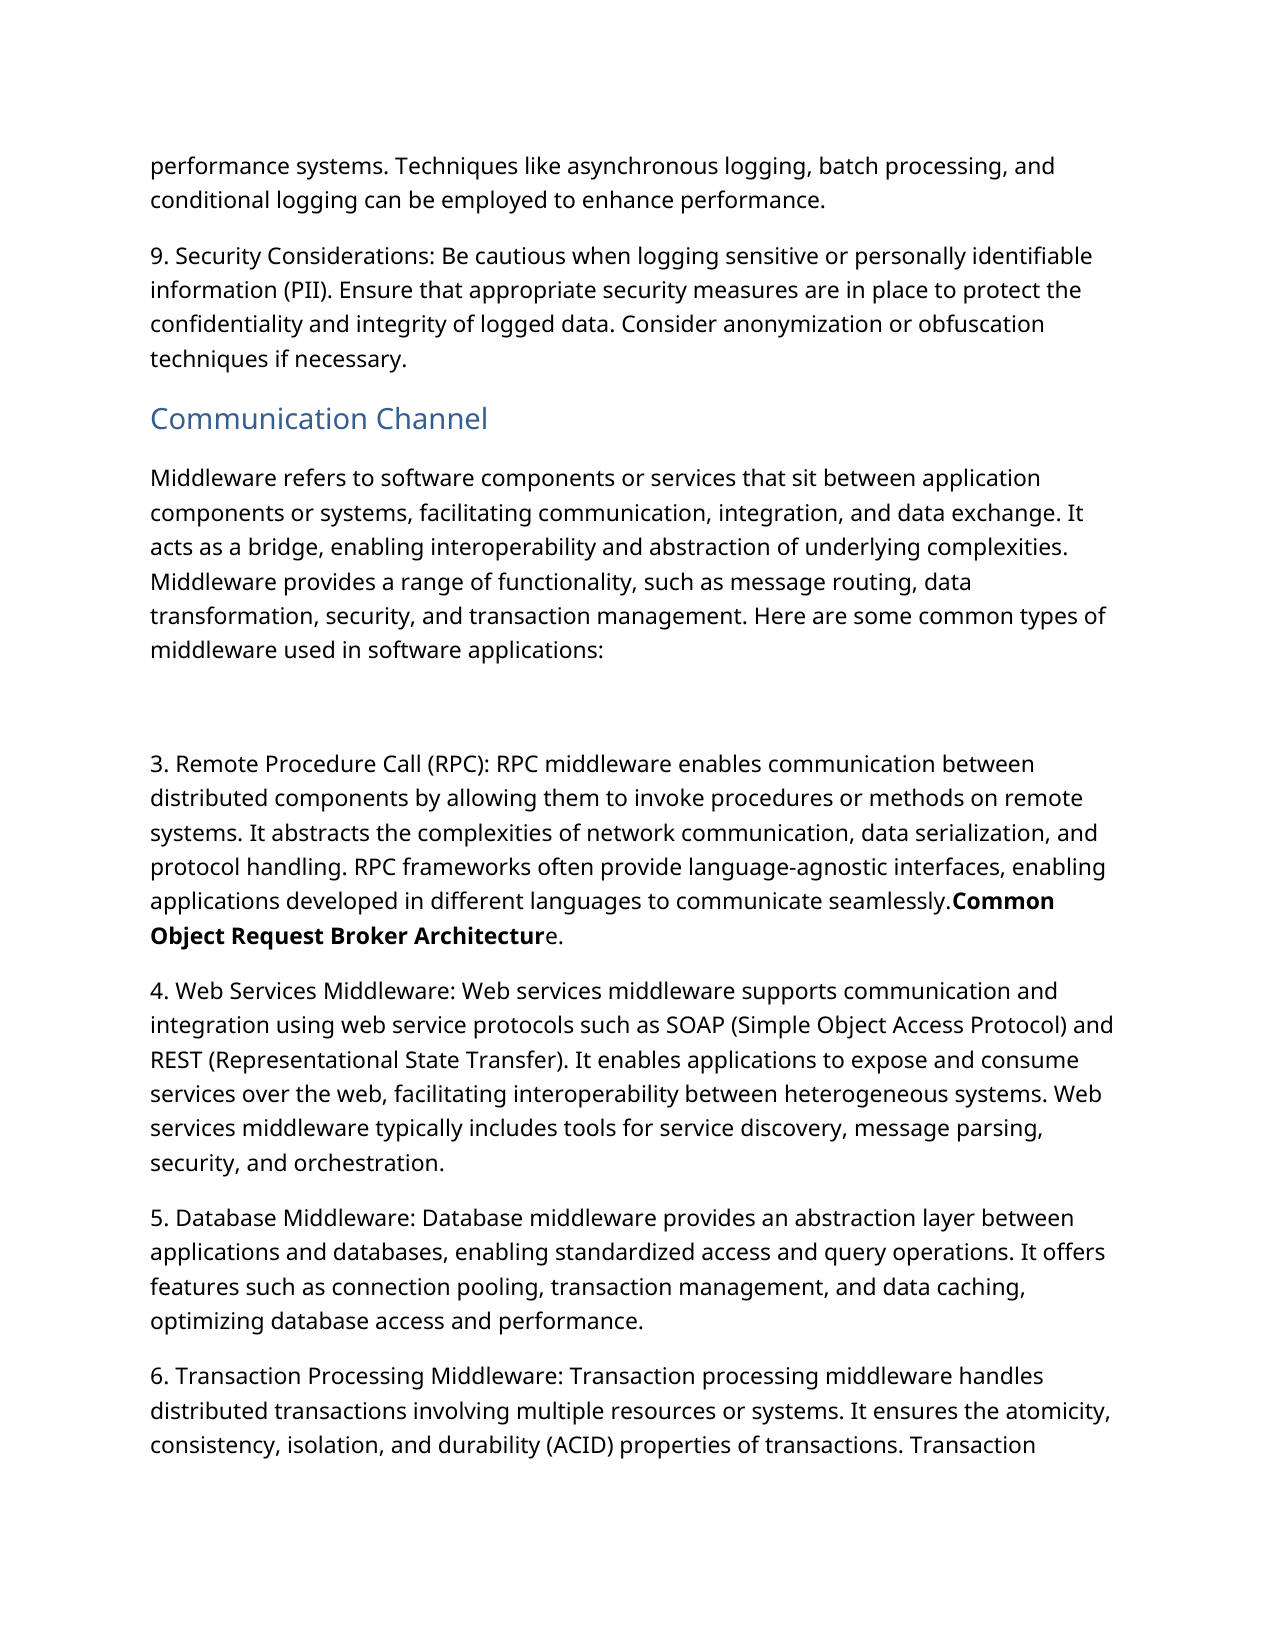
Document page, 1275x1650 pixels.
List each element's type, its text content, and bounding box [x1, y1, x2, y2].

text Communication Channel [150, 398, 1125, 438]
text 4. Web Services Middleware: Web services middleware supports communication and integration using web service protocols such as SOAP (Simple Object Access Protocol) and REST (Representational State Transfer). It enables applications to expose and consume services over the web, facilitating interoperability between heterogeneous systems. Web services middleware typically includes tools for service discovery, message parsing, security, and orchestration. [150, 975, 1125, 1178]
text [150, 150, 1125, 216]
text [150, 1360, 1125, 1460]
text 3. Remote Procedure Call (RPC): RPC middleware enables communication between distributed components by allowing them to invoke procedures or methods on remote systems. It abstracts the complexities of network communication, data serialization, and protocol handling. RPC frameworks often provide language-agnostic interfaces, enabling applications developed in different languages to communicate seamlessly.Common Object Request Broker Architecture. [150, 748, 1125, 951]
text 9. Security Considerations: Be cautious when logging sensitive or personally identifiable information (PII). Ensure that appropriate security measures are in place to protect the confidentiality and integrity of logged data. Consider anonymization or obfuscation techniques if necessary. [150, 239, 1125, 374]
text Middleware refers to software components or services that sit between application components or systems, facilitating communication, integration, and data exchange. It acts as a bridge, enabling interoperability and abstraction of underlying complexities. Middleware provides a range of functionality, such as message routing, data transformation, security, and transaction management. Here are some common types of middleware used in software applications: [150, 462, 1125, 666]
text 5. Database Middleware: Database middleware provides an abstraction layer between applications and databases, enabling standardized access and query operations. It offers features such as connection pooling, transaction management, and data caching, optimizing database access and performance. [150, 1202, 1125, 1336]
